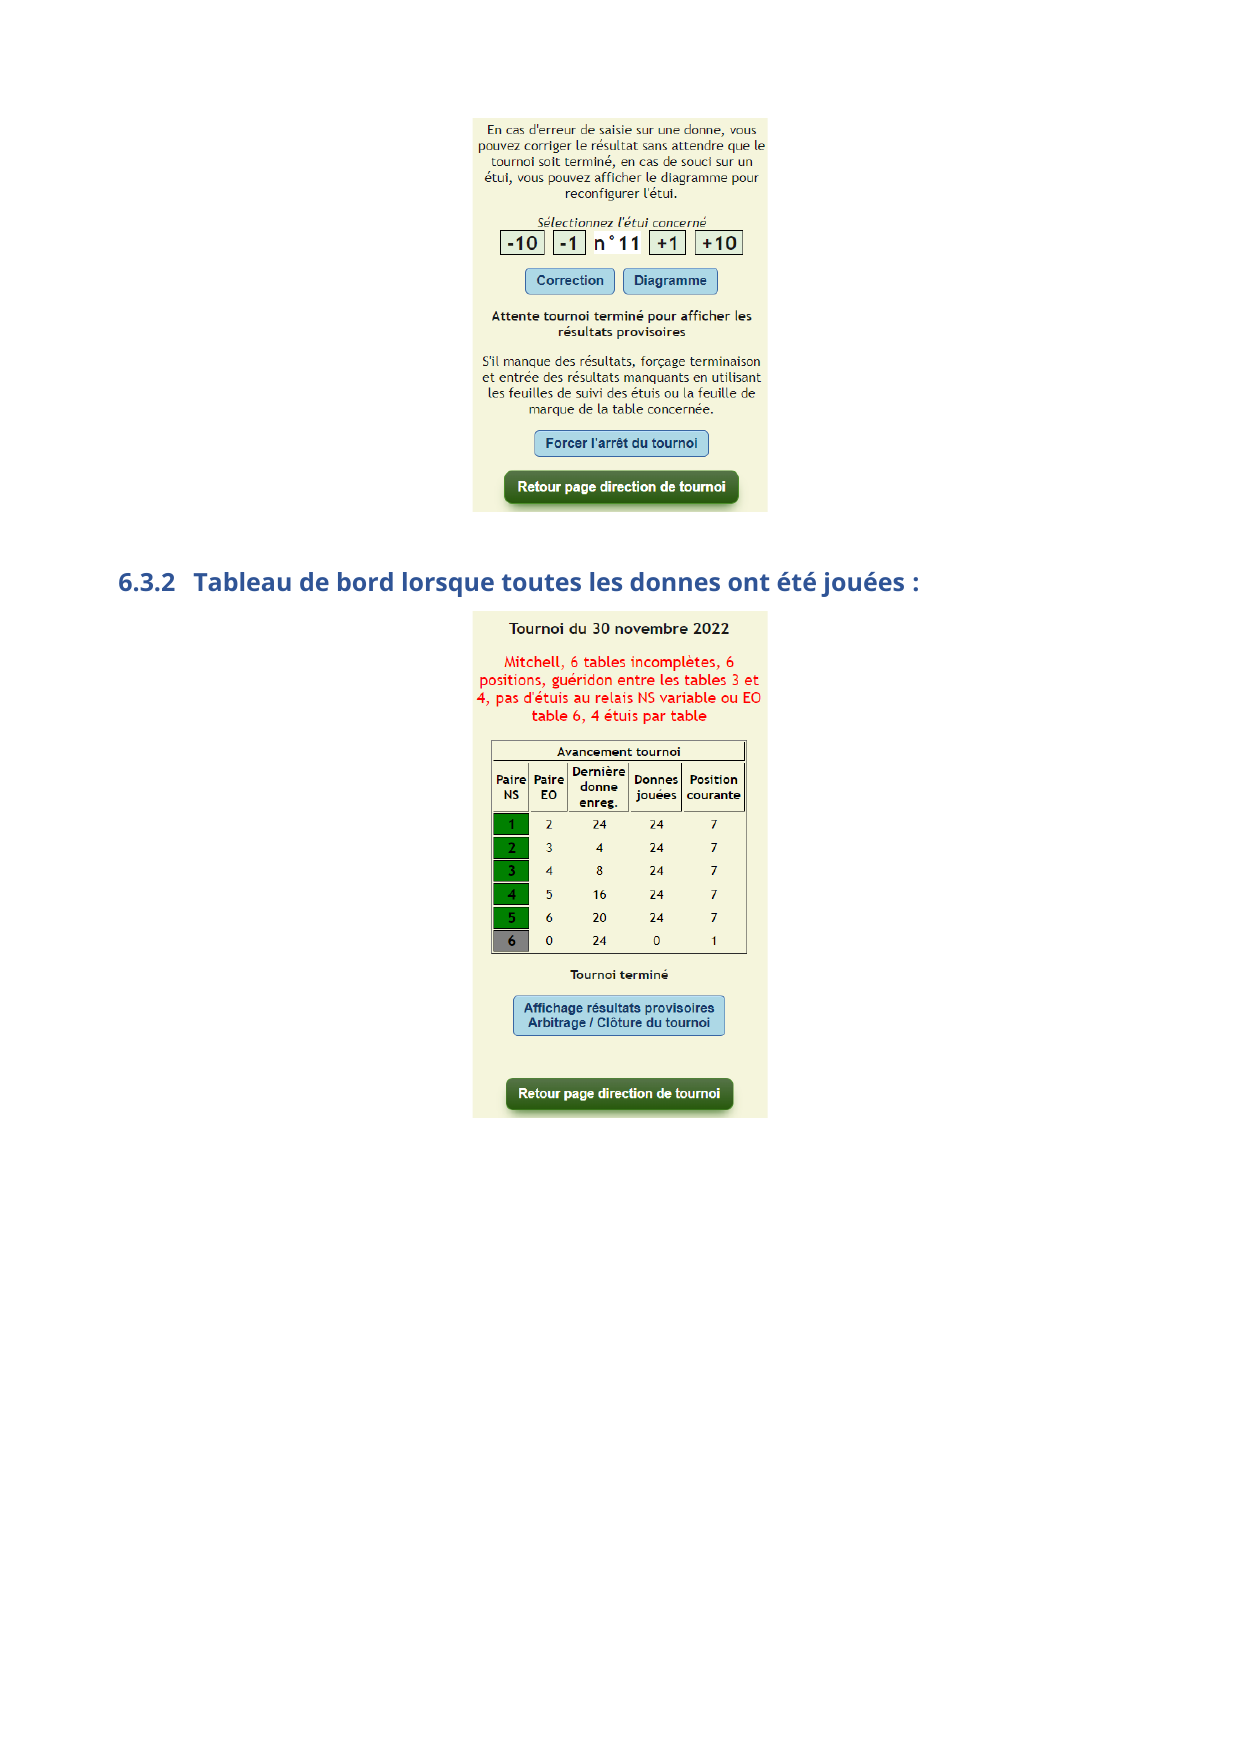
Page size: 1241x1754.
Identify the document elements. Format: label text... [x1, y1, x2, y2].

subtitle Tableau de bord lorsque toutes les donnes ont été jouées : [118, 564, 1122, 598]
picture [472, 611, 768, 1118]
picture [472, 118, 768, 512]
